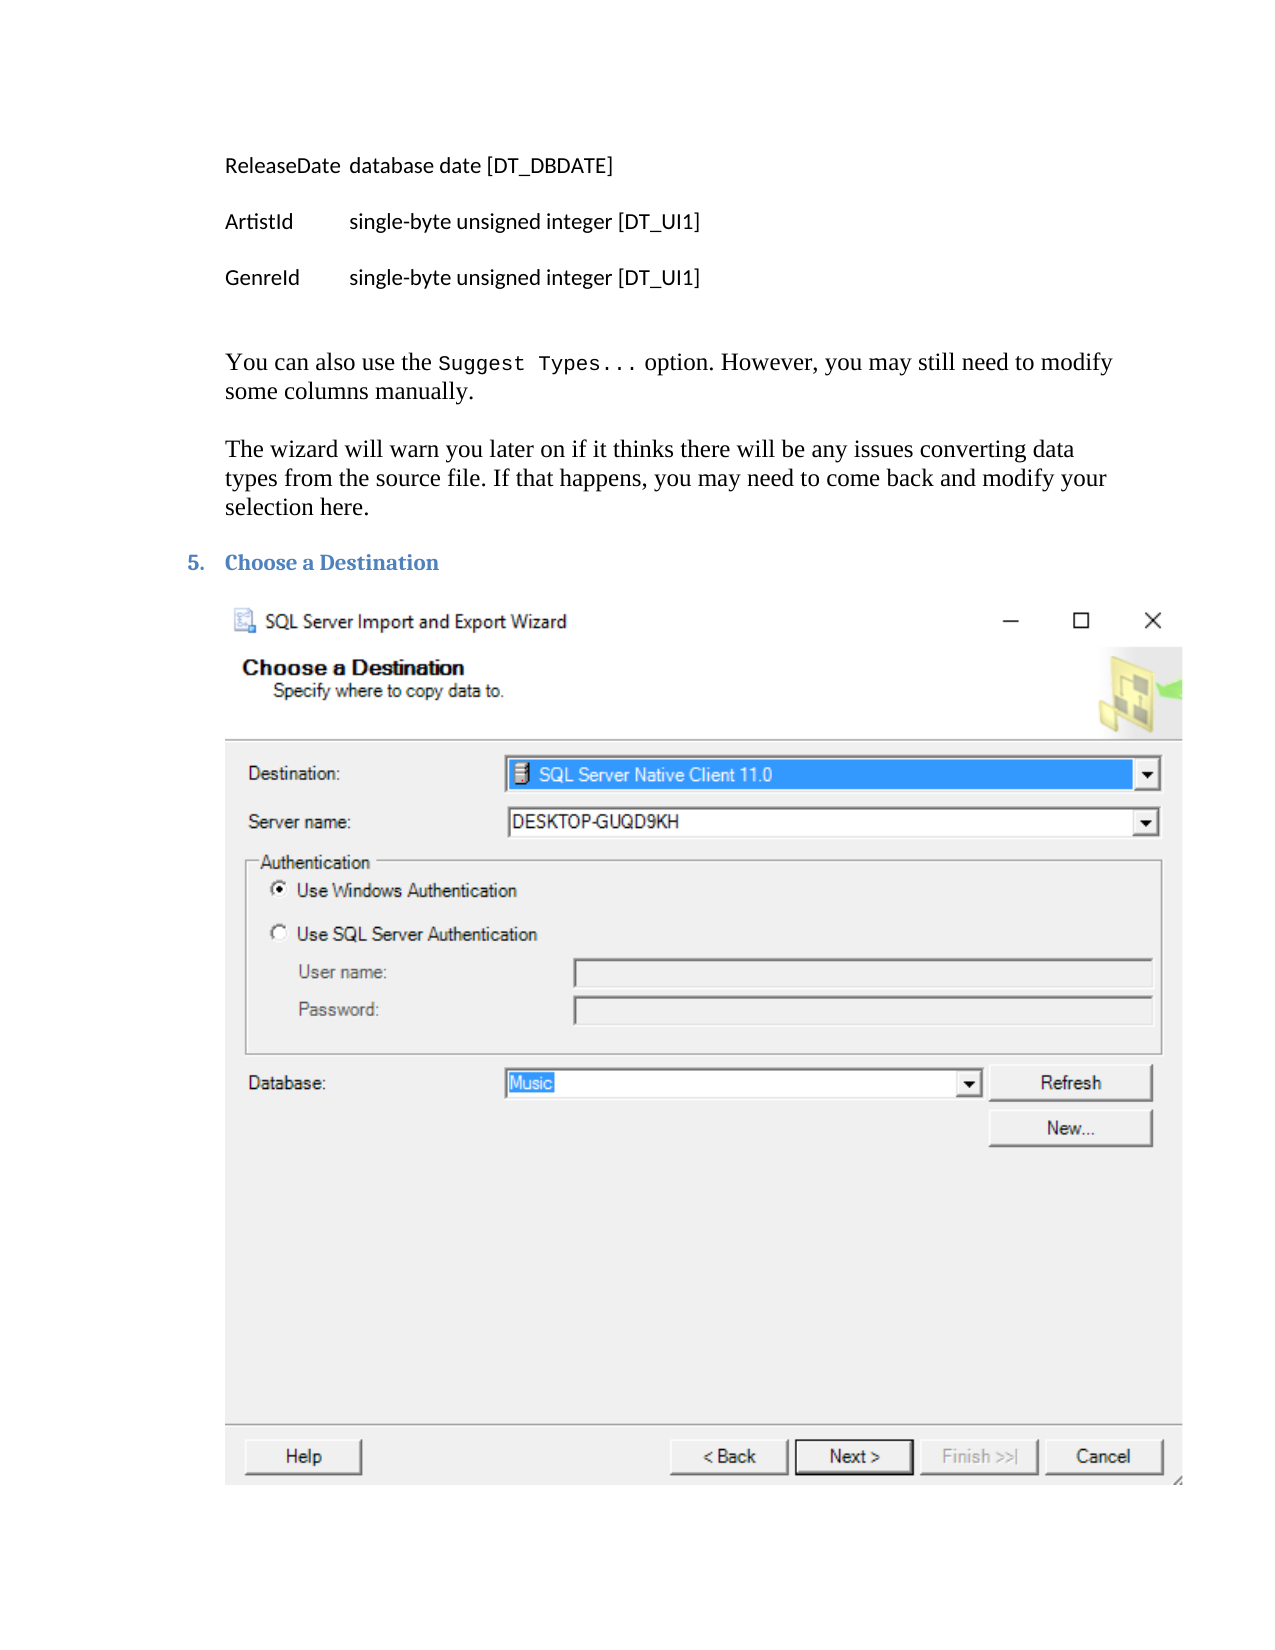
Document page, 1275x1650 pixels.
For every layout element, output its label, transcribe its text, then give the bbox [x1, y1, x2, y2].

table_cell database date [DT_DBDATE] [348, 150, 707, 206]
table_cell ReleaseDate [224, 150, 348, 206]
text You can also use the Suggest Types... option. However, you may still need to modify some columns manually. [225, 347, 1125, 405]
table_cell single-byte unsigned integer [DT_UI1] [348, 262, 707, 317]
subtitle Choose a Destination [187, 549, 1125, 576]
table_cell single-byte unsigned integer [DT_UI1] [348, 206, 707, 262]
text The wizard will warn you later on if it thinks there will be any issues converting data types from the source file. If that happens, you may need to come back and modify your selection here. [225, 434, 1125, 520]
picture [225, 605, 1183, 1485]
table_cell ArtistId [224, 206, 348, 262]
table_cell GenreId [224, 262, 348, 317]
